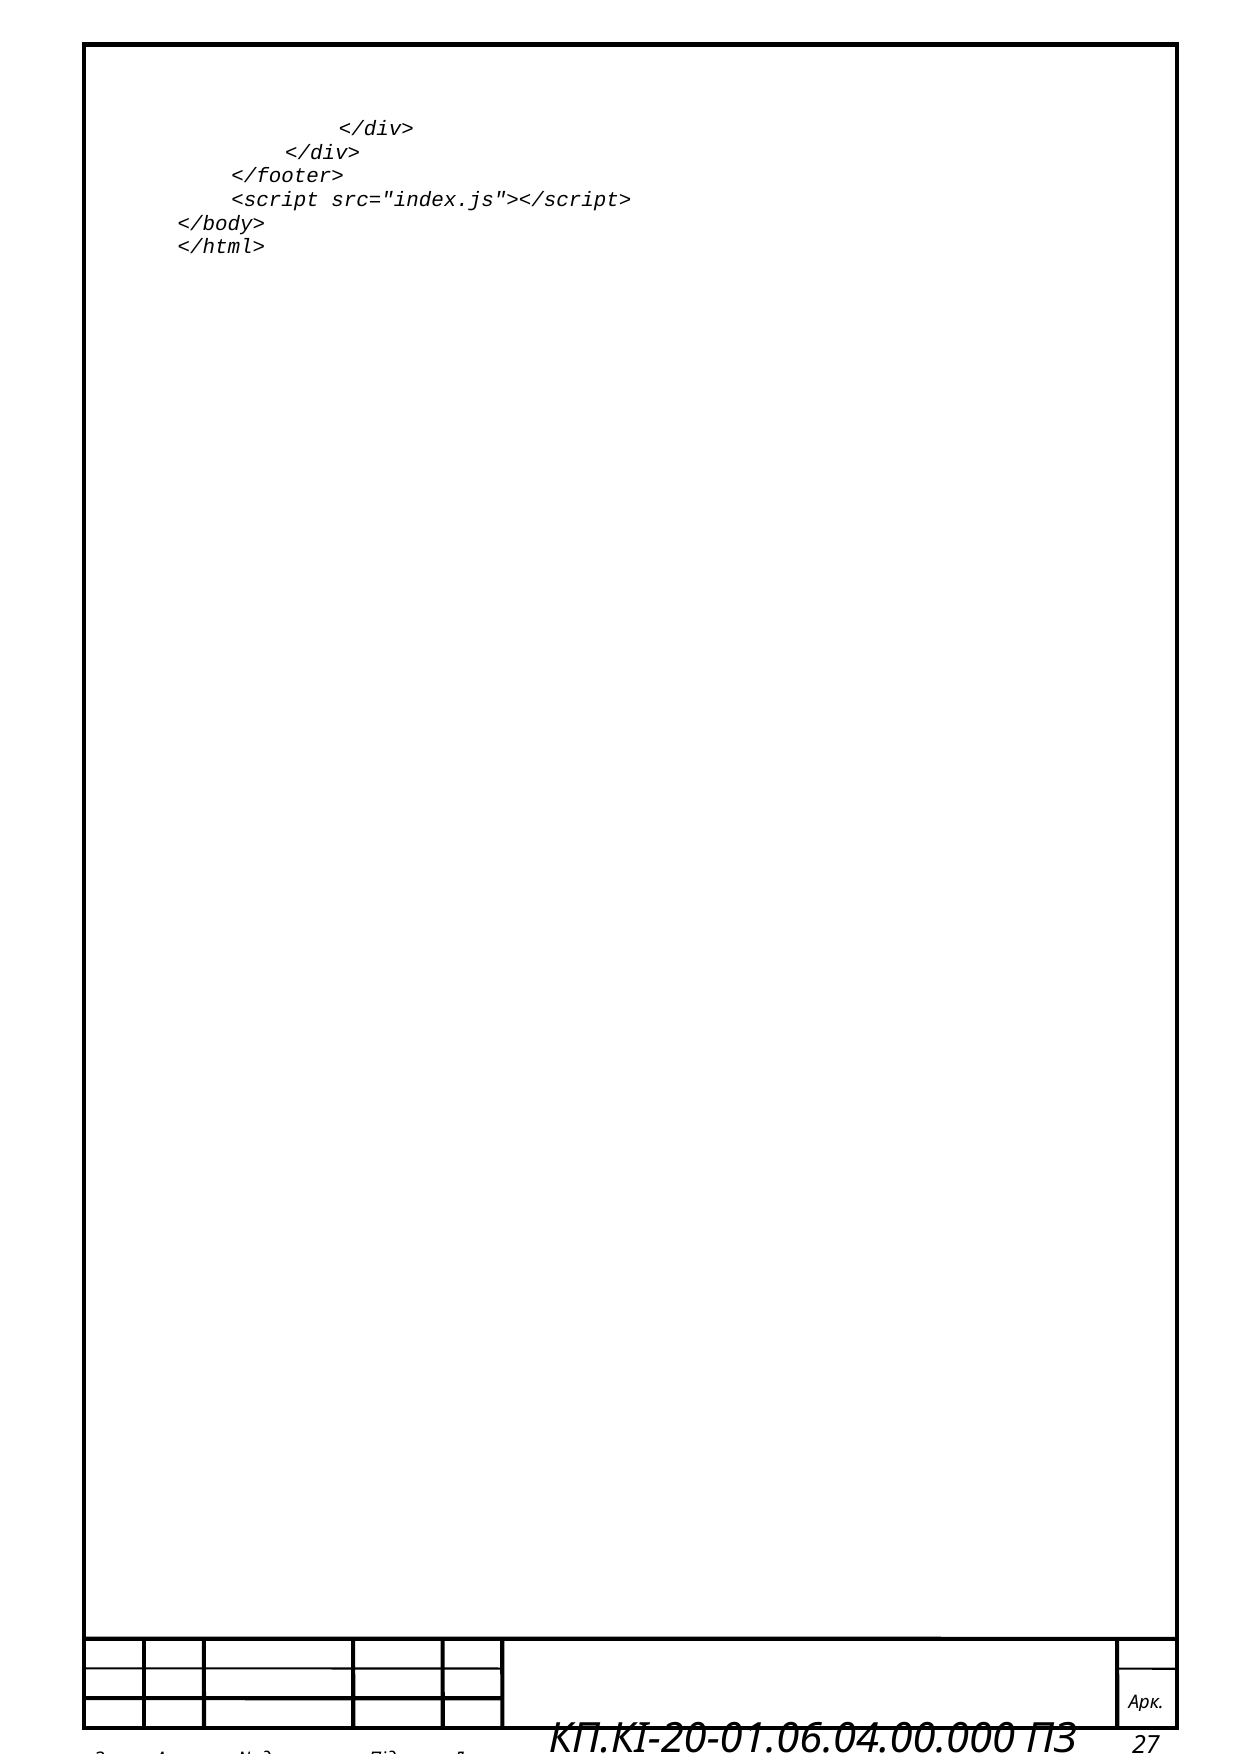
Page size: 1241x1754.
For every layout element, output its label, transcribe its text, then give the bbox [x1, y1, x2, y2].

text </body> [177, 213, 1152, 236]
text <script src="index.js"></script> [177, 189, 1152, 213]
text </div> [177, 142, 1152, 165]
text </footer> [177, 165, 1152, 189]
text </html> [177, 236, 1152, 260]
text </div> [177, 118, 1152, 142]
